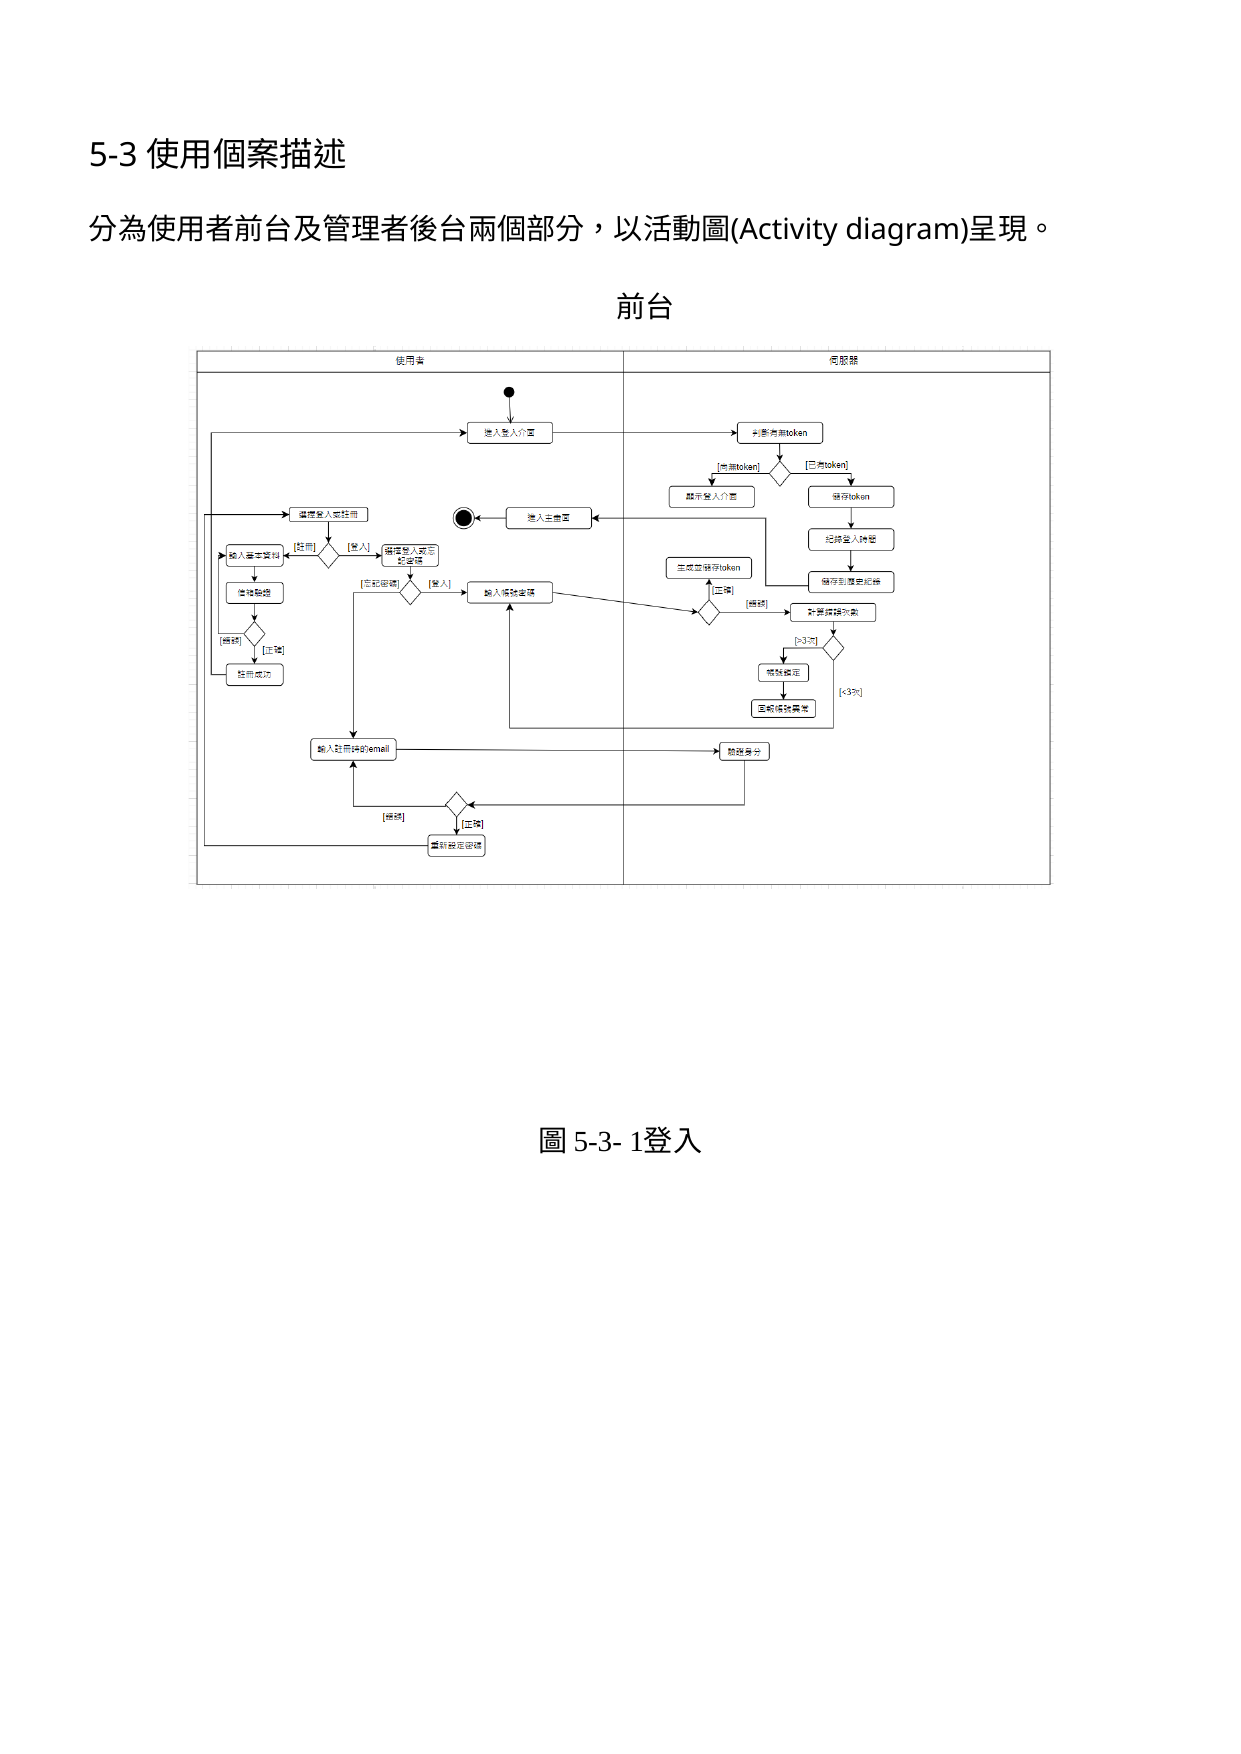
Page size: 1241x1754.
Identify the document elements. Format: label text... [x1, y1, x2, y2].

text 5-3 使用個案描述 [89, 114, 1152, 189]
text 圖5-3- 1登入 [89, 1103, 1152, 1178]
picture [188, 346, 1054, 889]
list 前台 [139, 268, 1152, 343]
text 分為使用者前台及管理者後台兩個部分，以活動圖(Activity diagram)呈現。 [89, 189, 1152, 264]
